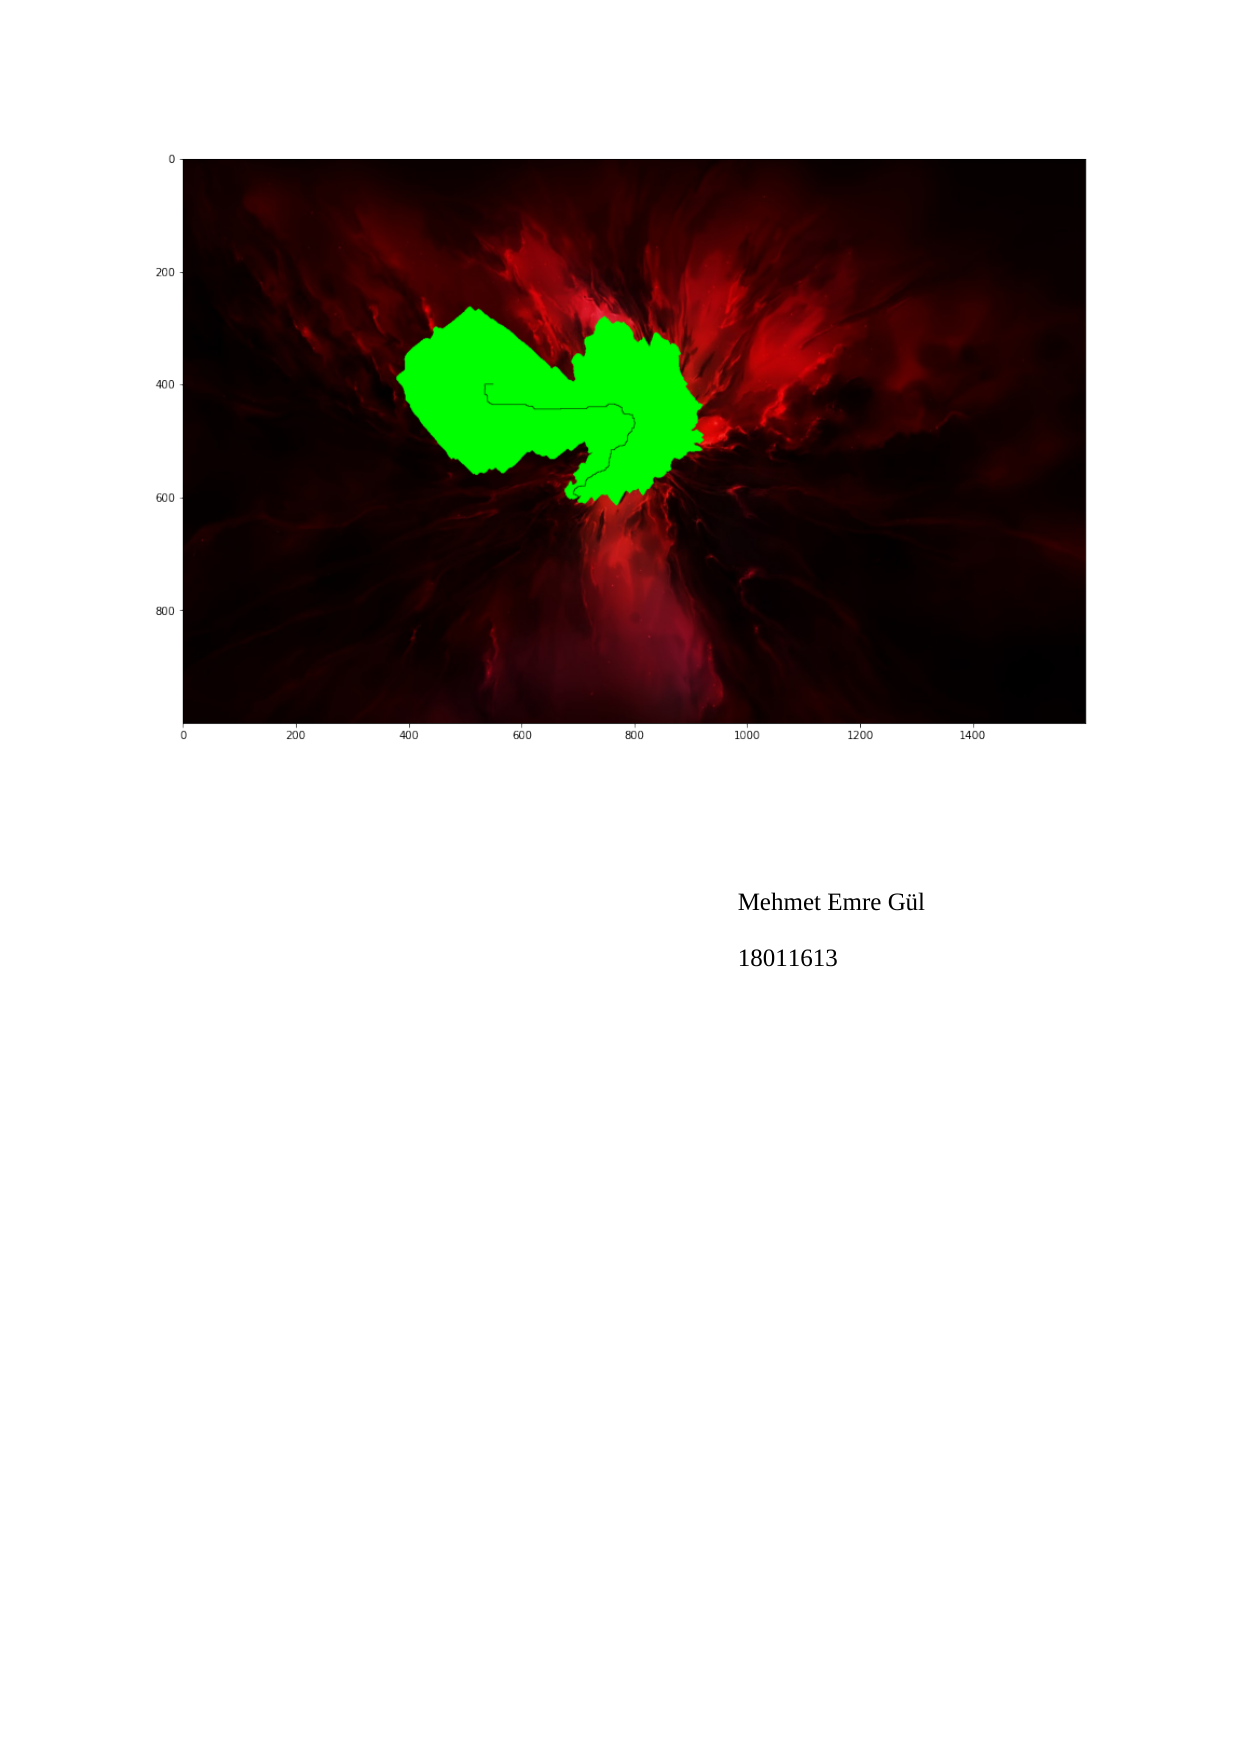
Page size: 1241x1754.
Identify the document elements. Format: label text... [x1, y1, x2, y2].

text Mehmet Emre Gül [148, 887, 1093, 916]
text 18011613 [148, 943, 1093, 971]
picture [147, 147, 1093, 749]
